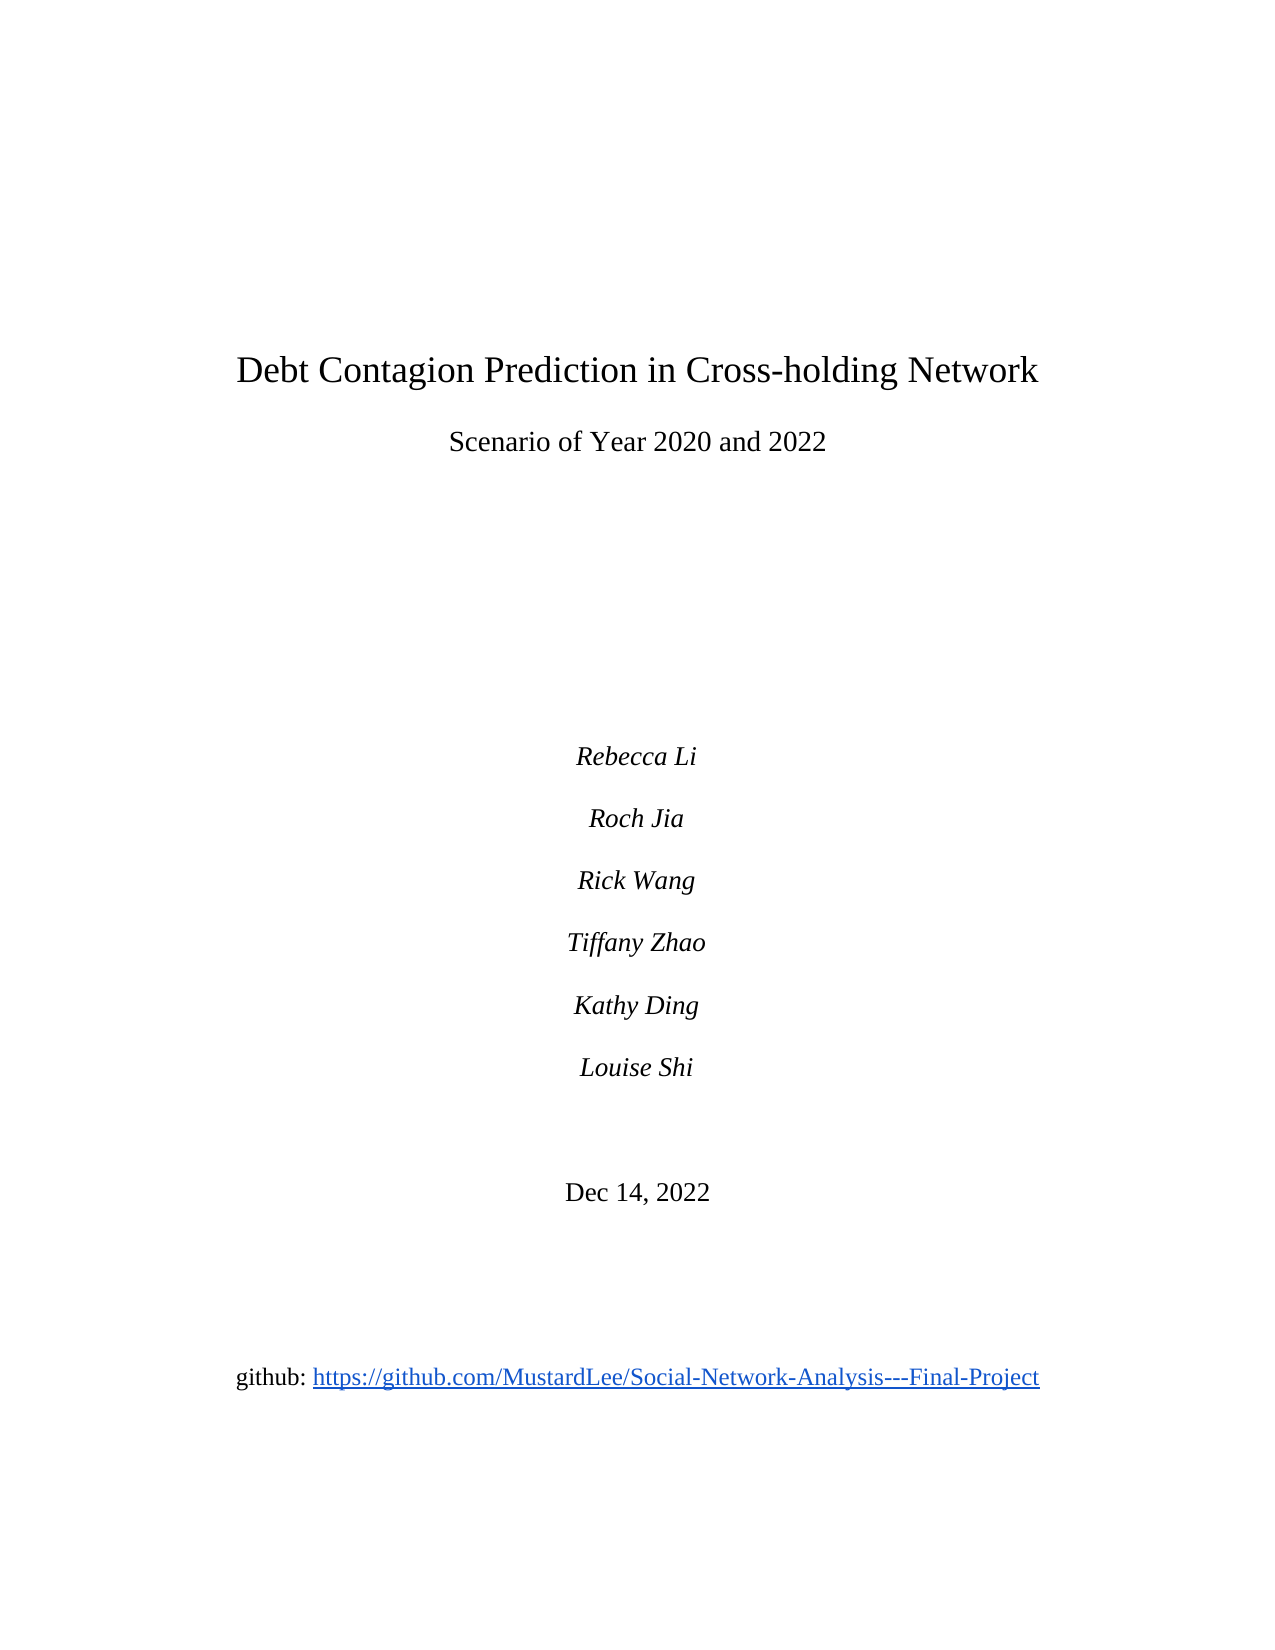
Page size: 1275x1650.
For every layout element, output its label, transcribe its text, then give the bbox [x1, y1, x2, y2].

text github: https://github.com/MustardLee/Social-Network-Analysis---Final-Project [150, 1362, 1125, 1391]
title Debt Contagion Prediction in Cross-holding Network Scenario of Year 2020 and 2022 [150, 348, 1125, 458]
text Rick Wang [150, 864, 1125, 895]
text Roch Jia [150, 802, 1125, 833]
text Louise Shi [150, 1051, 1125, 1082]
text Tiffany Zhao [150, 926, 1125, 958]
text Dec 14, 2022 [150, 1176, 1125, 1207]
text Kathy Ding [150, 989, 1125, 1020]
text Rebecca Li [150, 739, 1125, 771]
